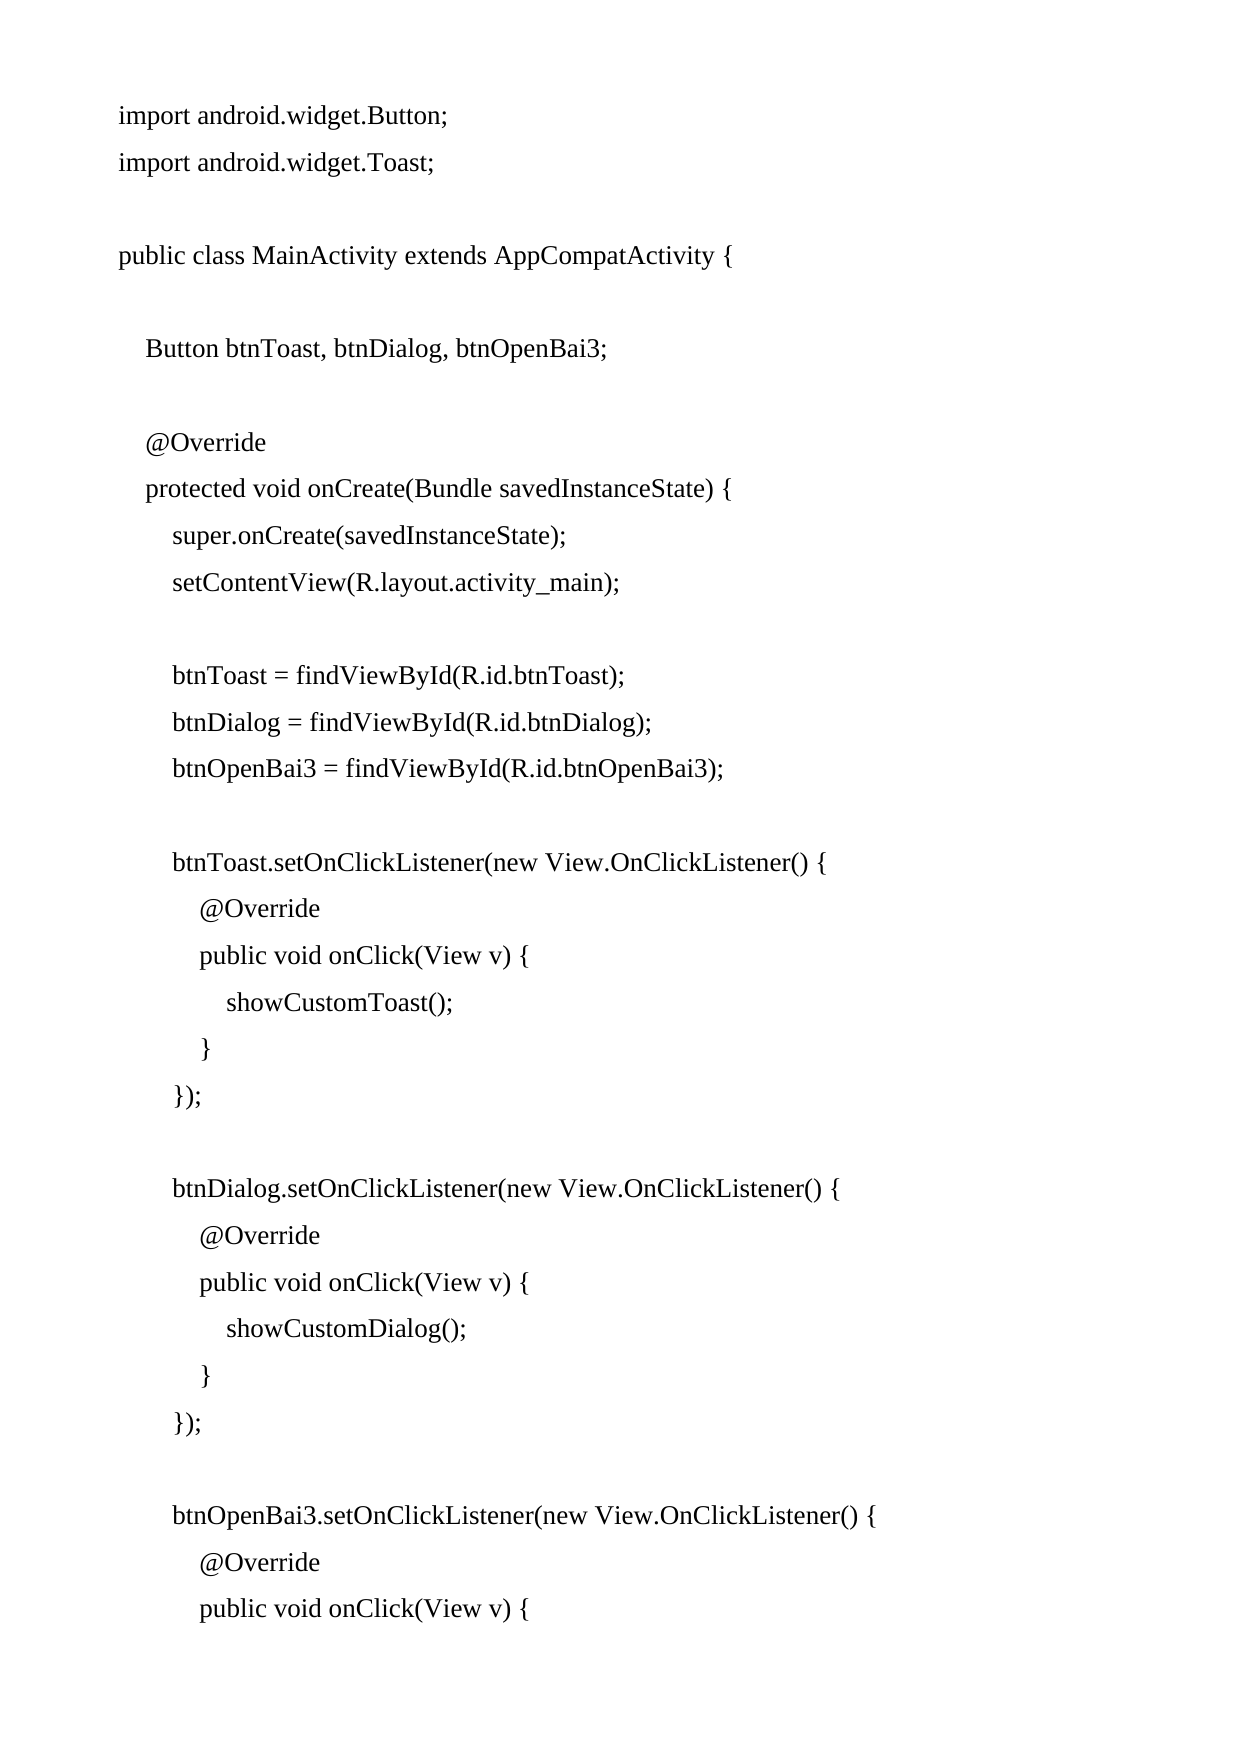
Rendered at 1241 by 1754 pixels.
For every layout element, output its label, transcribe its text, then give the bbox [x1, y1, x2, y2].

text btnToast = findViewById(R.id.btnToast); [118, 659, 1152, 690]
text @Override [118, 426, 1152, 457]
text }); [118, 1079, 1152, 1110]
text public class MainActivity extends AppCompatActivity { [118, 239, 1152, 270]
text btnToast.setOnClickListener(new View.OnClickListener() { [118, 846, 1152, 877]
text @Override [118, 1546, 1152, 1577]
text showCustomDialog(); [118, 1312, 1152, 1343]
text import android.widget.Button; [118, 99, 1152, 130]
text } [118, 1359, 1152, 1390]
text showCustomToast(); [118, 986, 1152, 1017]
text setContentView(R.layout.activity_main); [118, 566, 1152, 597]
text btnDialog.setOnClickListener(new View.OnClickListener() { [118, 1172, 1152, 1203]
text Button btnToast, btnDialog, btnOpenBai3; [118, 332, 1152, 363]
text super.onCreate(savedInstanceState); [118, 519, 1152, 550]
text btnDialog = findViewById(R.id.btnDialog); [118, 706, 1152, 737]
text public void onClick(View v) { [118, 939, 1152, 970]
text }); [118, 1406, 1152, 1437]
text @Override [118, 1219, 1152, 1250]
text protected void onCreate(Bundle savedInstanceState) { [118, 472, 1152, 503]
text } [118, 1032, 1152, 1063]
text btnOpenBai3 = findViewById(R.id.btnOpenBai3); [118, 752, 1152, 783]
text @Override [118, 892, 1152, 923]
text public void onClick(View v) { [118, 1266, 1152, 1297]
text btnOpenBai3.setOnClickListener(new View.OnClickListener() { [118, 1499, 1152, 1530]
text import android.widget.Toast; [118, 146, 1152, 177]
text public void onClick(View v) { [118, 1592, 1152, 1623]
